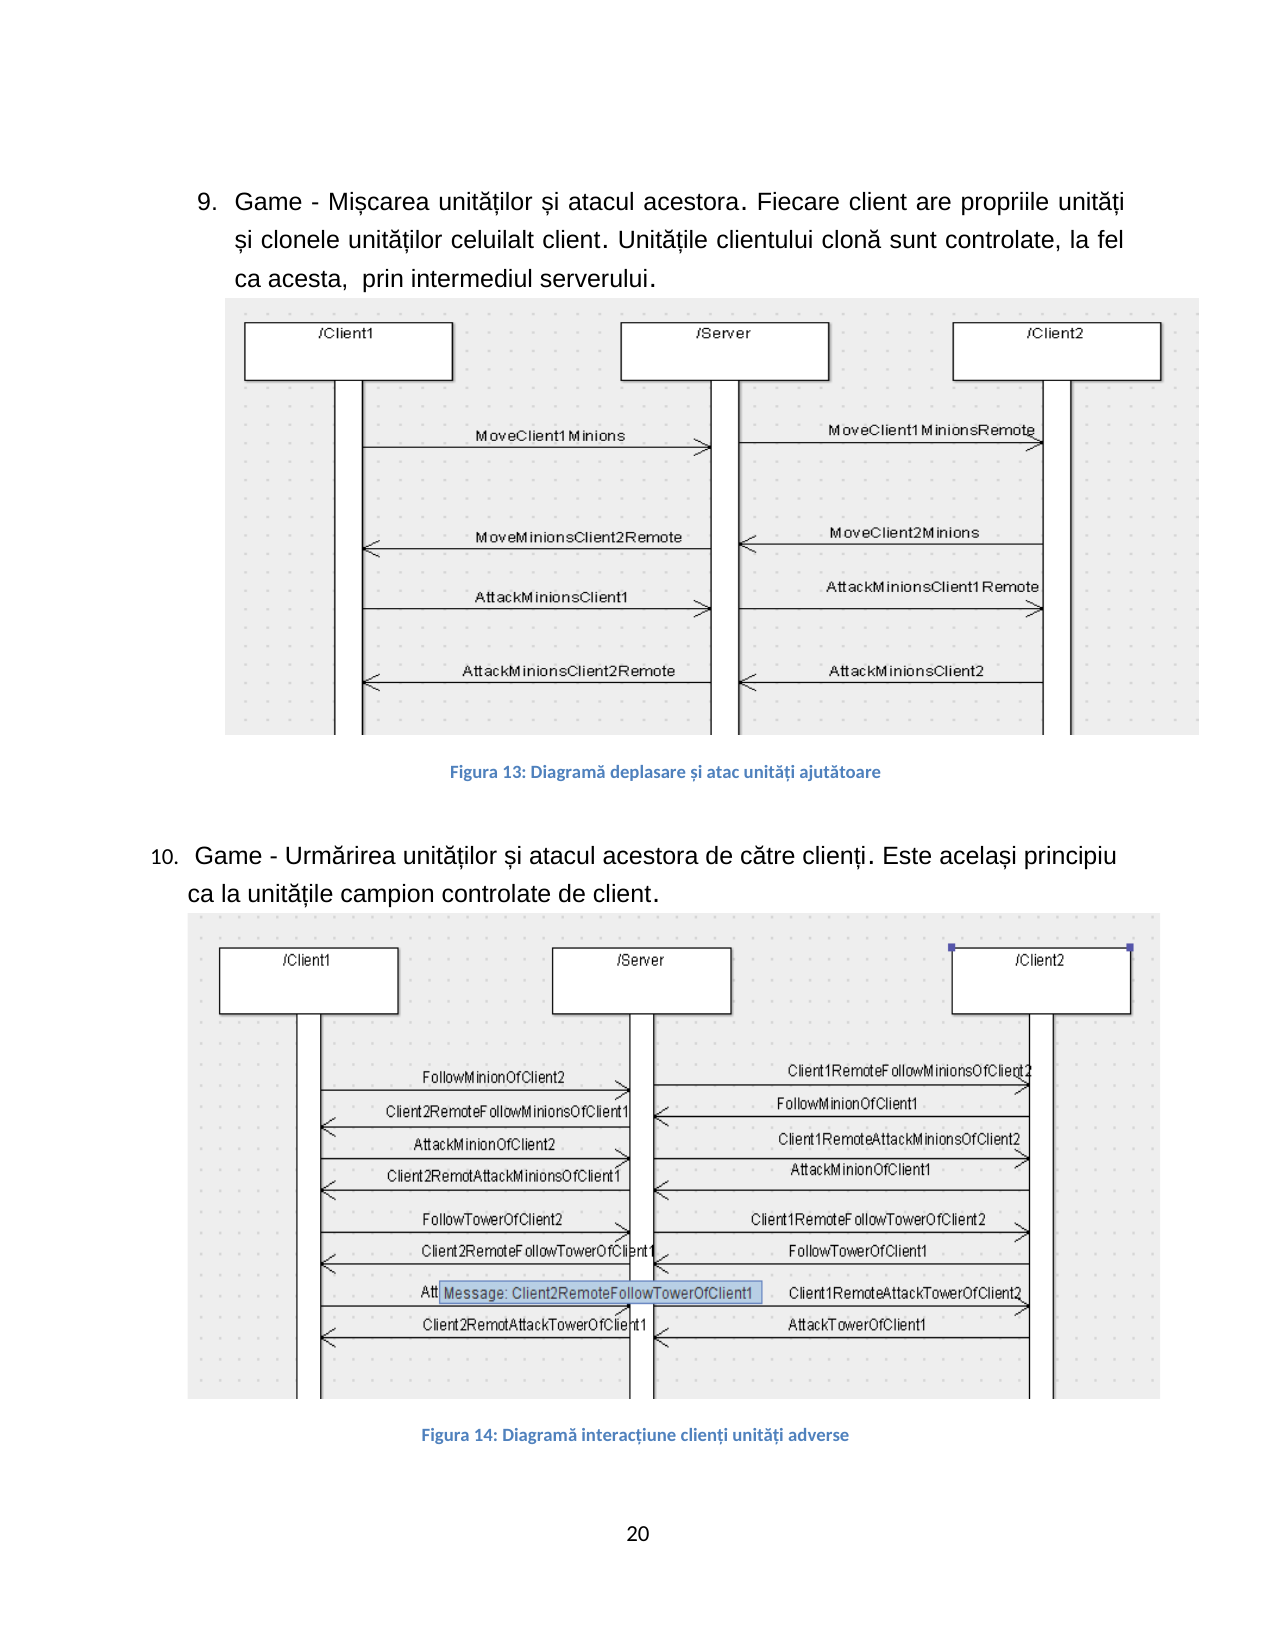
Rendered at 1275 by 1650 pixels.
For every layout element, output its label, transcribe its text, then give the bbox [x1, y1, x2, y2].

text Figura 14: Diagramă interacțiune clienți unități adverse [300, 1423, 1125, 1446]
list Game - Mișcarea unităților și atacul acestora. Fiecare client are propriile unități și clonele unităților celuilalt client. Unitățile clientului clonă sunt controlate, la fel ca acesta, prin intermediul serverului. [197, 183, 1125, 294]
picture [187, 913, 1160, 1399]
text Figura 13: Diagramă deplasare și atac unități ajutătoare [375, 760, 1125, 783]
picture [225, 298, 1199, 735]
